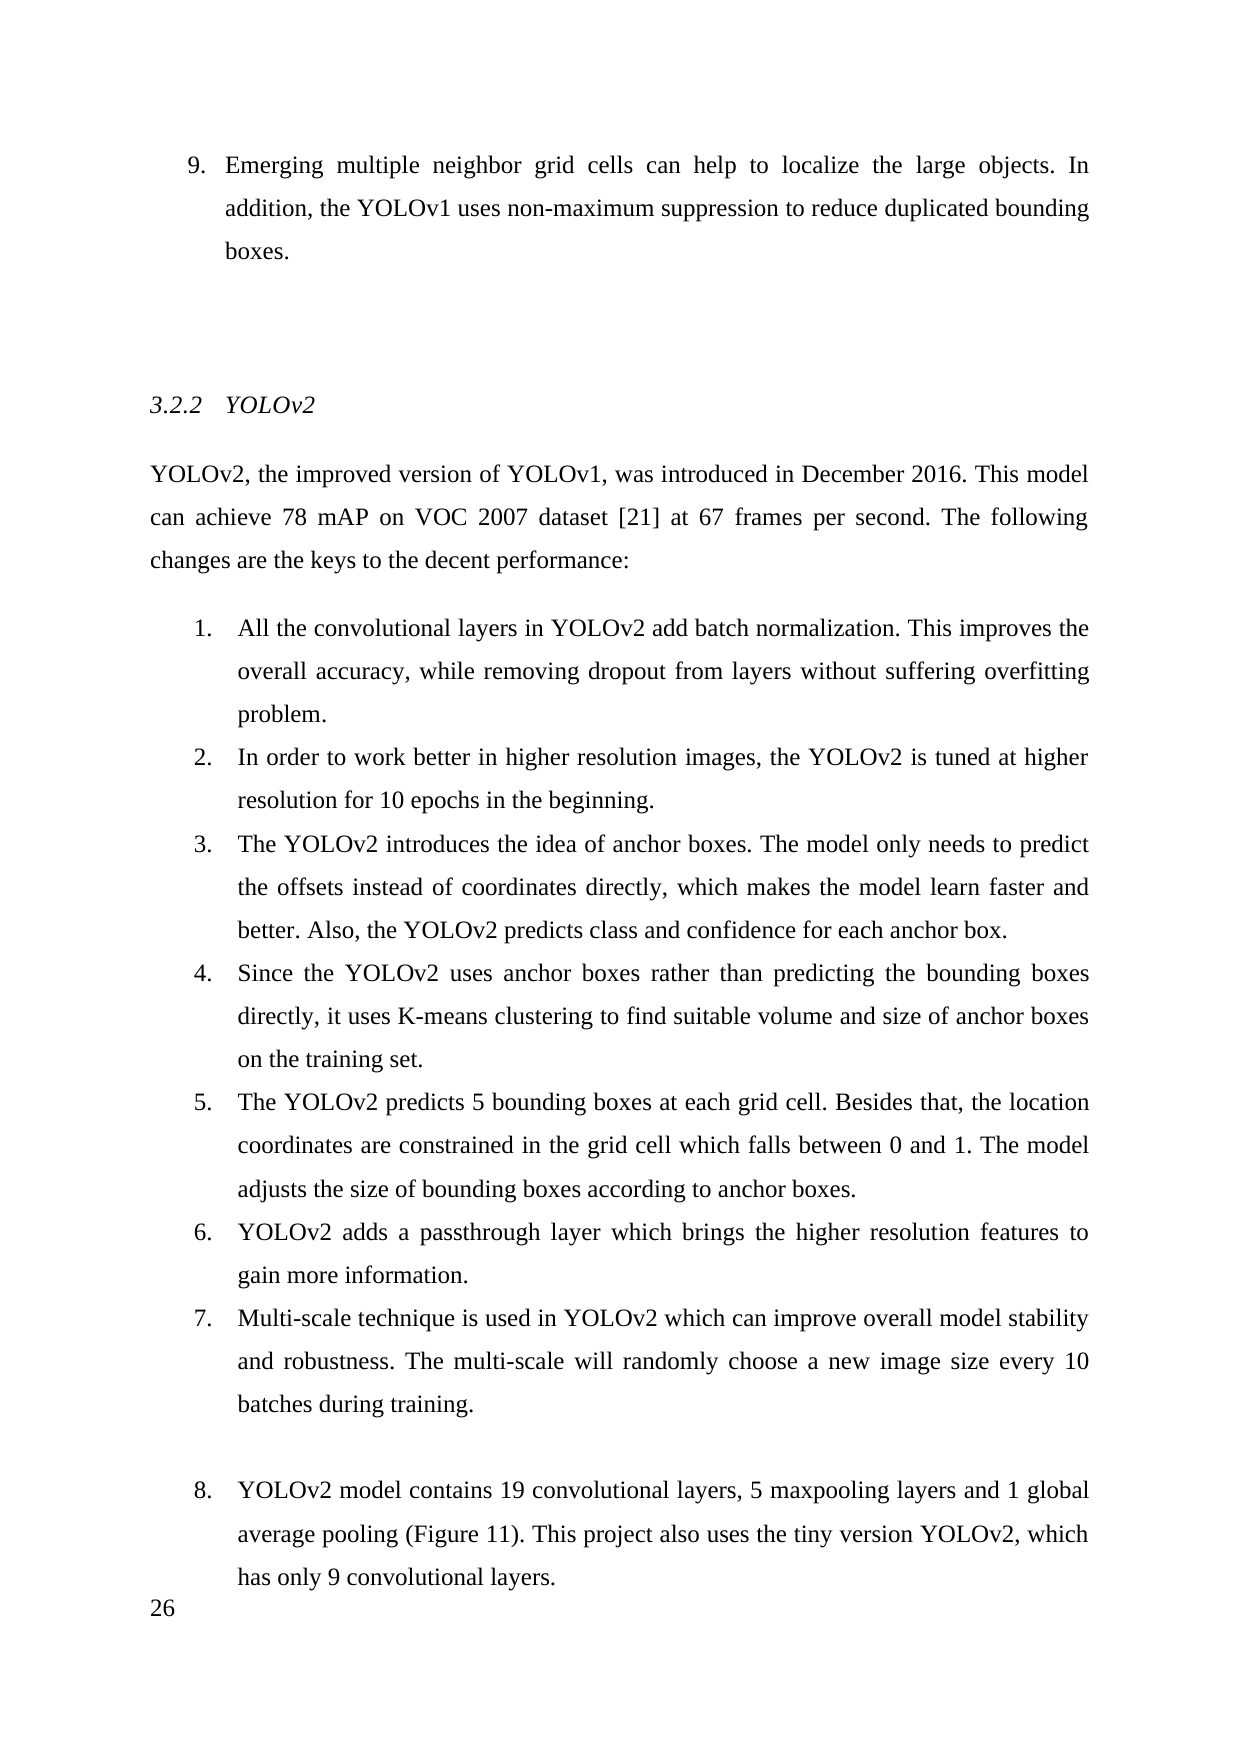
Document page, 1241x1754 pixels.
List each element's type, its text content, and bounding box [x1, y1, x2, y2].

subtitle YOLOv2 [150, 391, 1090, 419]
list In order to work better in higher resolution images, the YOLOv2 is tuned at higher resolution for 10 epochs in the beginning. [194, 742, 1090, 814]
list YOLOv2 adds a passthrough layer which brings the higher resolution features to gain more information. [194, 1217, 1090, 1289]
list YOLOv2 model contains 19 convolutional layers, 5 maxpooling layers and 1 global average pooling (Figure 11). This project also uses the tiny version YOLOv2, which has only 9 convolutional layers. [194, 1476, 1090, 1591]
list Since the YOLOv2 uses anchor boxes rather than predicting the bounding boxes directly, it uses K-means clustering to find suitable volume and size of anchor boxes on the training set. [194, 958, 1090, 1073]
list Emerging multiple neighbor grid cells can help to localize the large objects. In addition, the YOLOv1 uses non-maximum suppression to reduce duplicated bounding boxes. [187, 150, 1090, 265]
list Multi-scale technique is used in YOLOv2 which can improve overall model stability and robustness. The multi-scale will randomly choose a new image size every 10 batches during training. [194, 1303, 1090, 1418]
list All the convolutional layers in YOLOv2 add batch normalization. This improves the overall accuracy, while removing dropout from layers without suffering overfitting problem. [194, 613, 1090, 728]
list The YOLOv2 introduces the idea of anchor boxes. The model only needs to predict the offsets instead of coordinates directly, which makes the model learn faster and better. Also, the YOLOv2 predicts class and confidence for each anchor box. [194, 829, 1090, 944]
text YOLOv2, the improved version of YOLOv1, was introduced in December 2016. This model can achieve 78 mAP on VOC 2007 dataset [21] at 67 frames per second. The following changes are the keys to the decent performance: [150, 459, 1090, 574]
list The YOLOv2 predicts 5 bounding boxes at each grid cell. Besides that, the location coordinates are constrained in the grid cell which falls between 0 and 1. The model adjusts the size of bounding boxes according to anchor boxes. [194, 1087, 1090, 1202]
